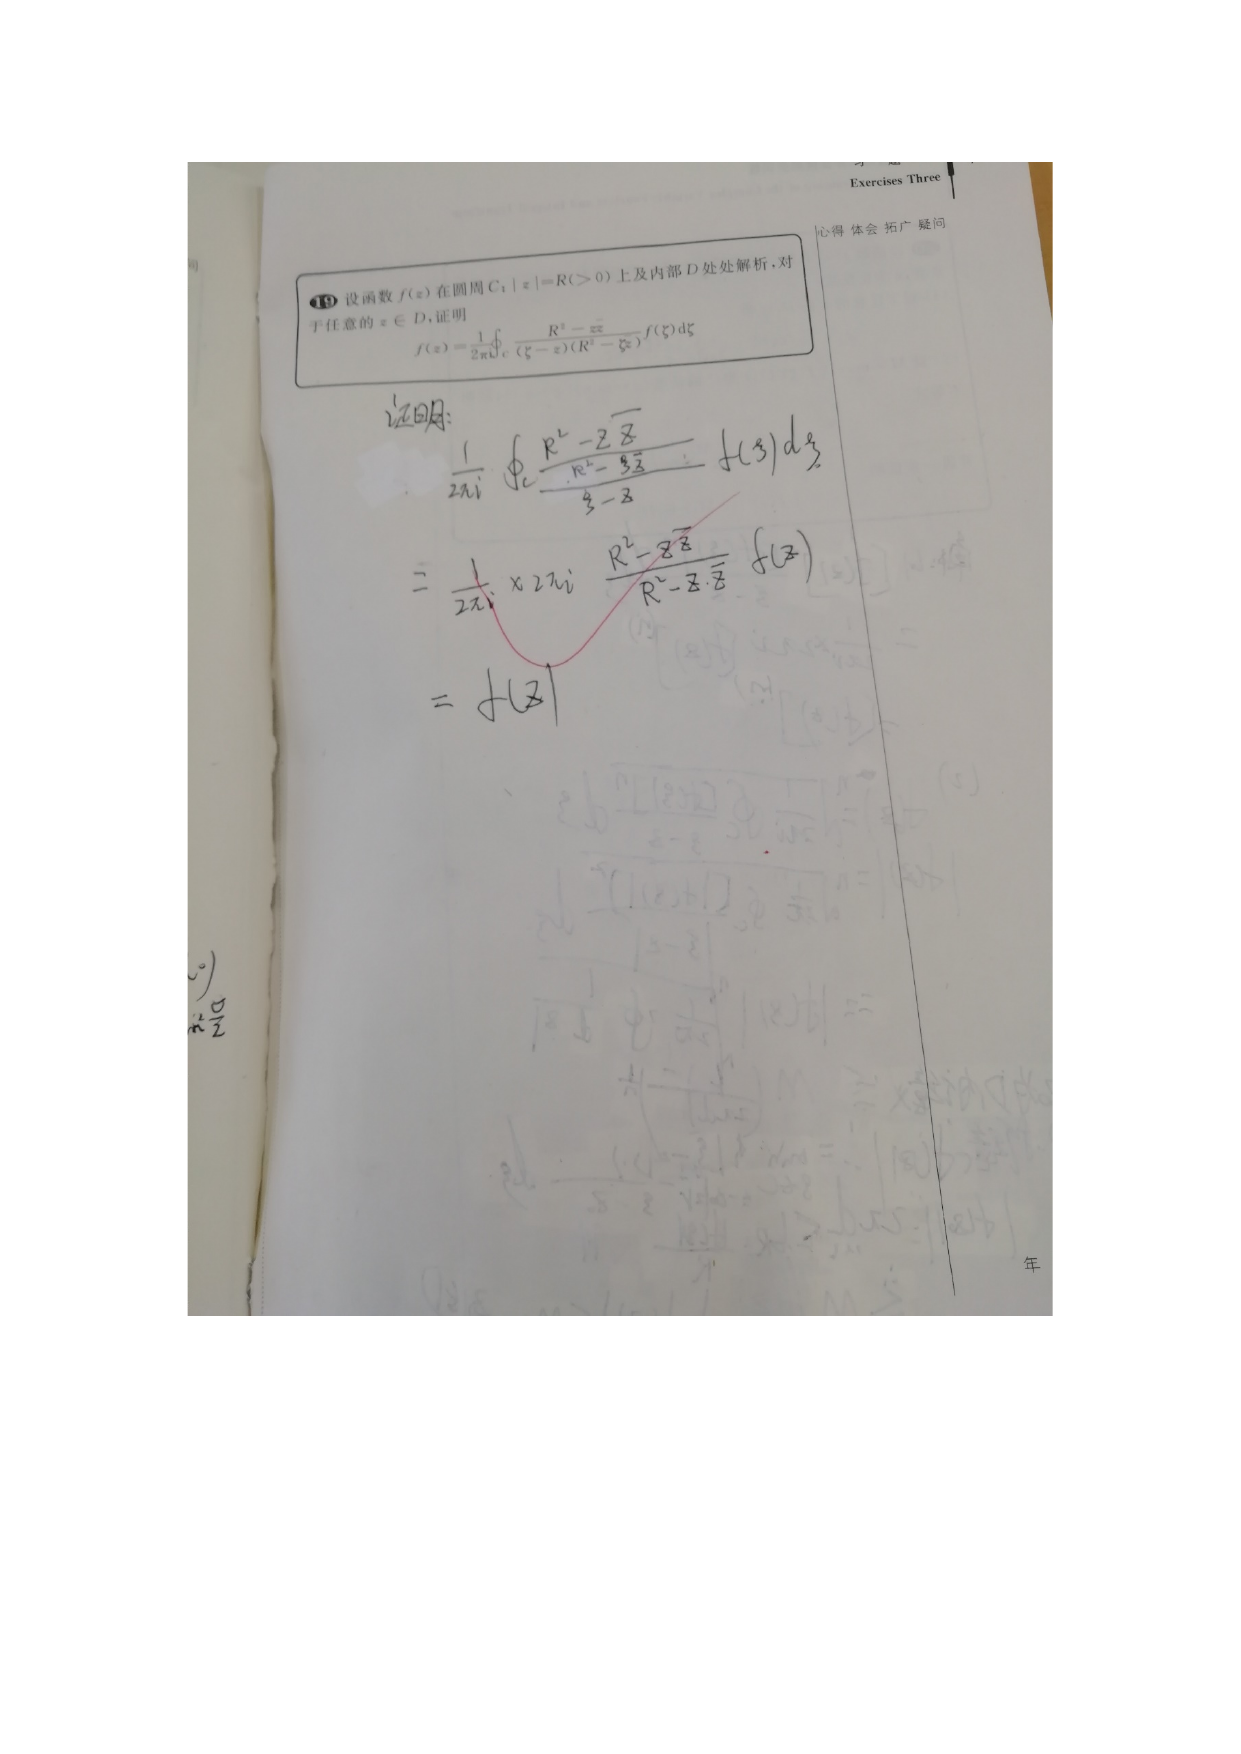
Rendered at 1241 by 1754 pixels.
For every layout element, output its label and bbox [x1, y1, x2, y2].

picture [187, 162, 1053, 1316]
